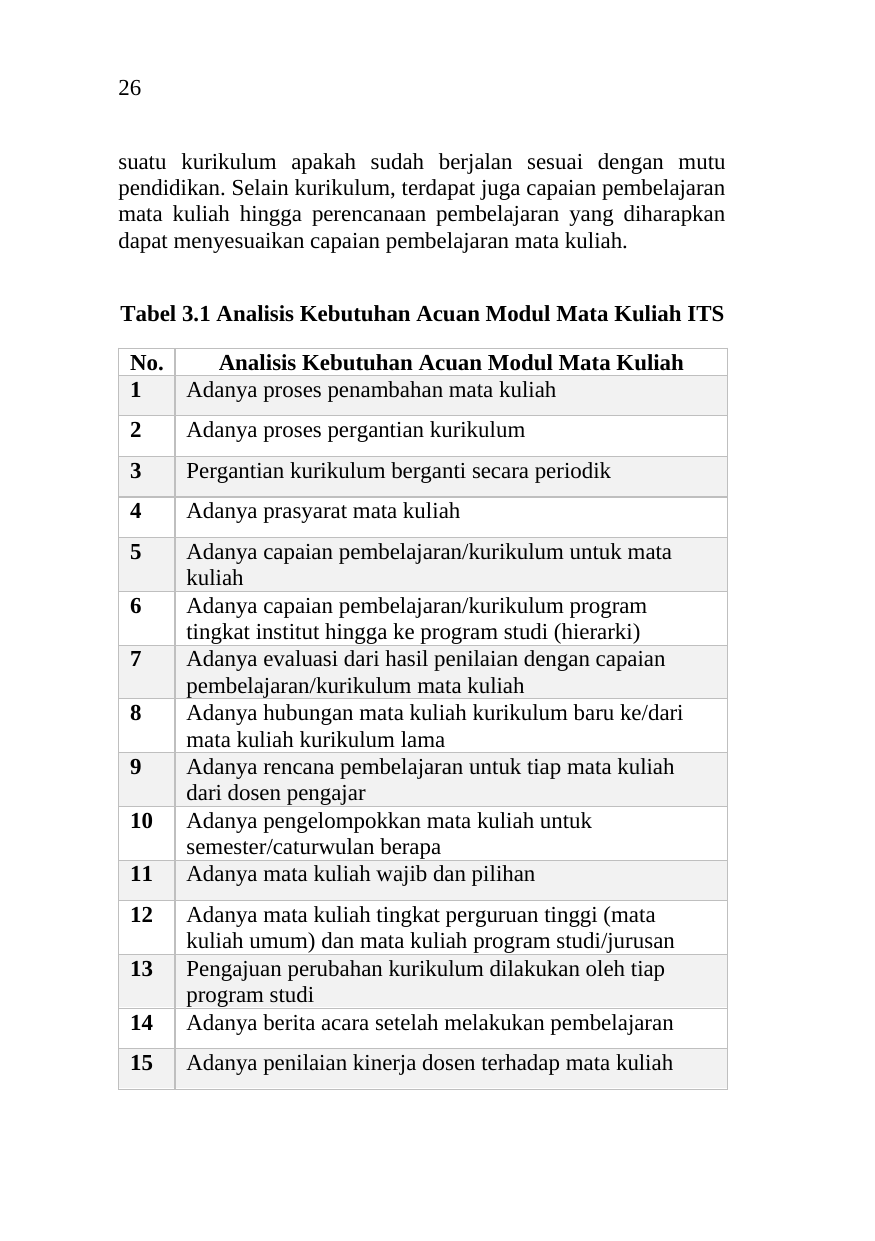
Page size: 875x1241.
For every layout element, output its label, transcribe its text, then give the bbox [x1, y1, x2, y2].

table_cell 13 [119, 955, 174, 1007]
table_cell 11 [119, 861, 174, 900]
table_cell 10 [119, 807, 174, 859]
table_cell 6 [119, 592, 174, 644]
table_cell 9 [119, 753, 174, 806]
table_cell 5 [119, 538, 174, 591]
table_cell 4 [119, 498, 174, 537]
text Tabel 3.1 Analisis Kebutuhan Acuan Modul Mata Kuliah ITS [118, 300, 726, 327]
table_cell Adanya capaian pembelajaran/kurikulum untuk mata kuliah [176, 538, 727, 591]
table_cell 15 [119, 1049, 174, 1088]
table_cell Adanya capaian pembelajaran/kurikulum program tingkat institut hingga ke program studi (hierarki) [176, 592, 727, 644]
table_cell Adanya evaluasi dari hasil penilaian dengan capaian pembelajaran/kurikulum mata kuliah [176, 646, 727, 698]
table_cell 12 [119, 901, 174, 954]
table_cell Pergantian kurikulum berganti secara periodik [176, 457, 727, 496]
table_cell Adanya proses pergantian kurikulum [176, 416, 727, 456]
table_cell 8 [119, 699, 174, 752]
table_cell 3 [119, 457, 174, 496]
table_cell Adanya mata kuliah wajib dan pilihan [176, 861, 727, 900]
table_header Analisis Kebutuhan Acuan Modul Mata Kuliah [176, 349, 727, 375]
table_cell Adanya proses penambahan mata kuliah [176, 376, 727, 415]
table_cell Adanya berita acara setelah melakukan pembelajaran [176, 1009, 727, 1048]
table_header No. [119, 349, 174, 375]
table_cell Adanya mata kuliah tingkat perguruan tinggi (mata kuliah umum) dan mata kuliah program studi/jurusan [176, 901, 727, 954]
table_cell 2 [119, 416, 174, 456]
table_cell Pengajuan perubahan kurikulum dilakukan oleh tiap program studi [176, 955, 727, 1007]
table_cell Adanya hubungan mata kuliah kurikulum baru ke/dari mata kuliah kurikulum lama [176, 699, 727, 752]
table_cell Adanya prasyarat mata kuliah [176, 498, 727, 537]
table_cell Adanya pengelompokkan mata kuliah untuk semester/caturwulan berapa [176, 807, 727, 859]
table_cell Adanya penilaian kinerja dosen terhadap mata kuliah yang diajarkan [176, 1049, 727, 1088]
table_cell 7 [119, 646, 174, 698]
table_cell 14 [119, 1009, 174, 1048]
table_cell Adanya rencana pembelajaran untuk tiap mata kuliah dari dosen pengajar [176, 753, 727, 806]
table_cell 1 [119, 376, 174, 415]
